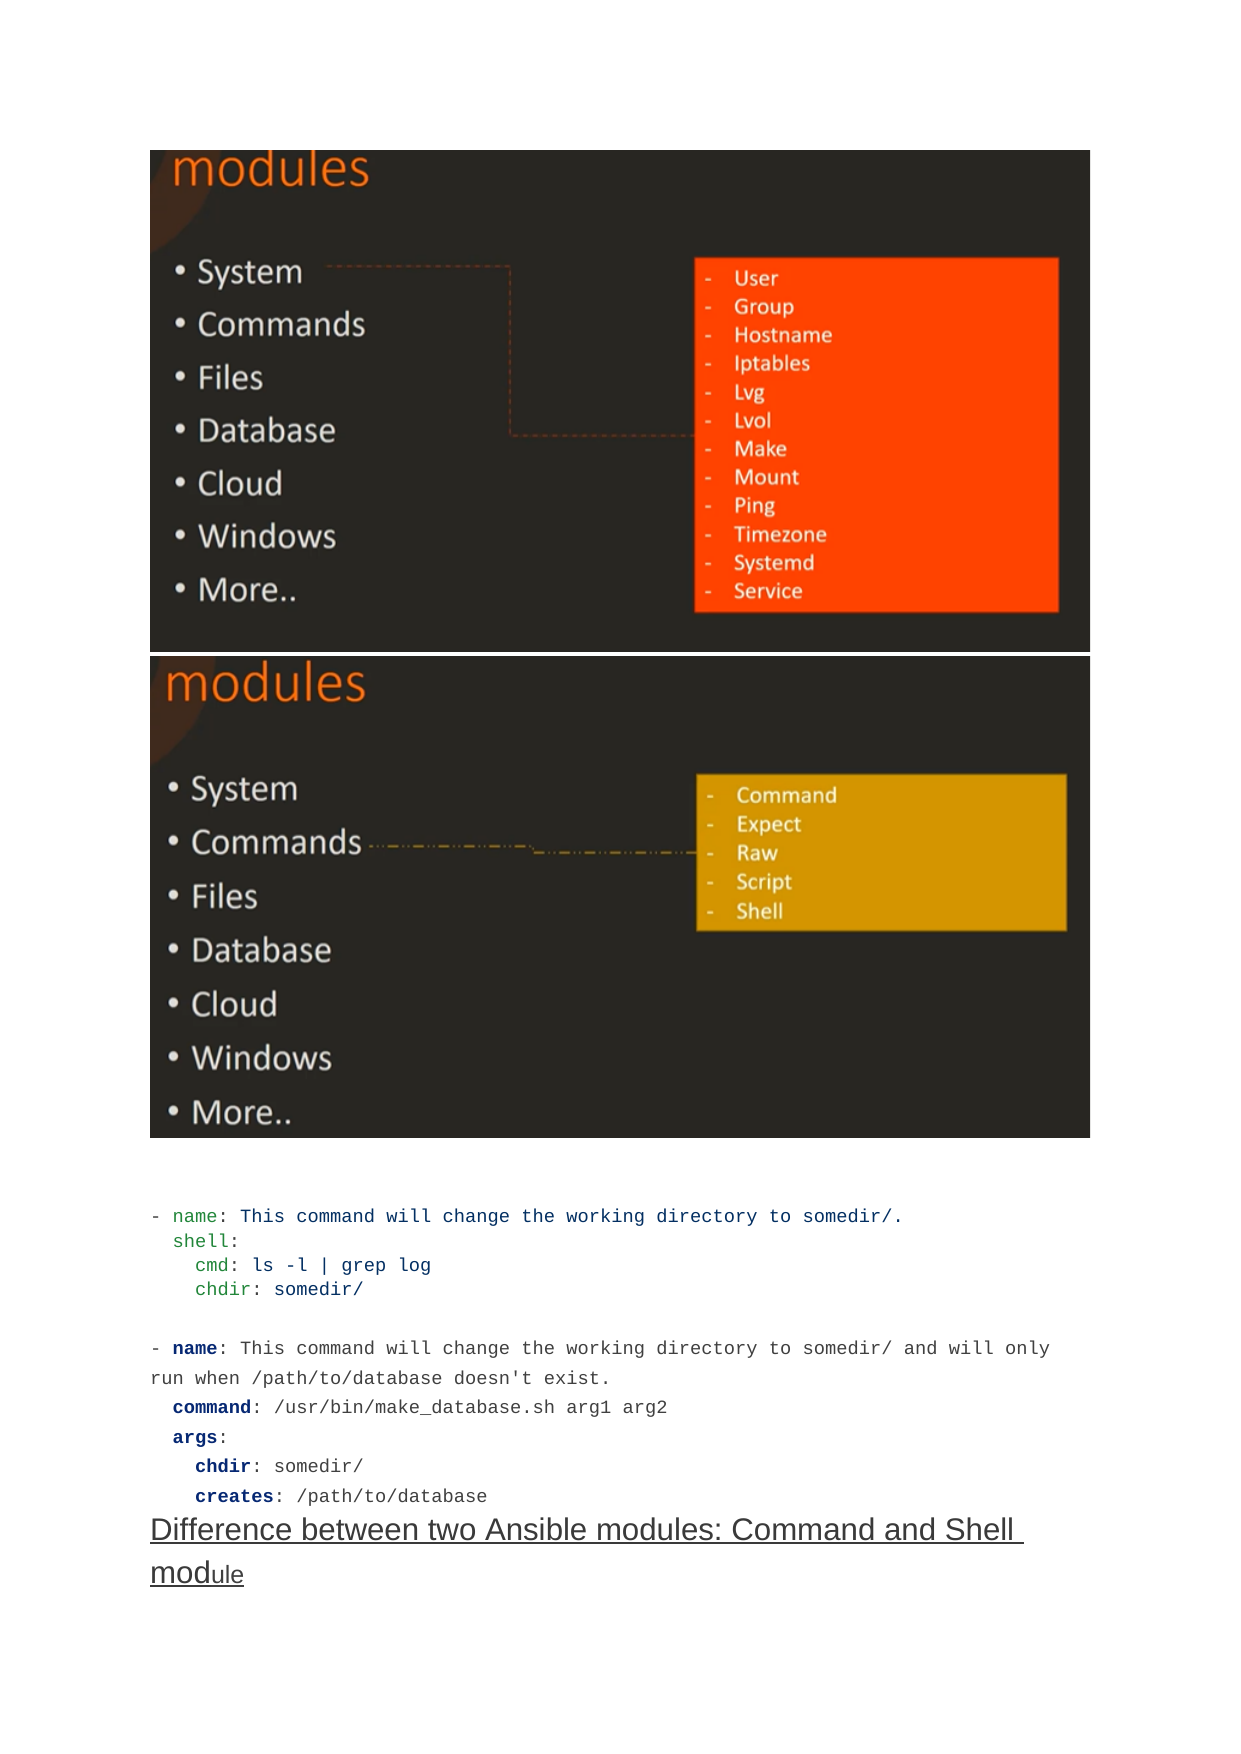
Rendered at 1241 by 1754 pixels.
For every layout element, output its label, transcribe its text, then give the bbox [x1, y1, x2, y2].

text cmd: ls -l | grep log [150, 1256, 1090, 1277]
subtitle Difference between two Ansible modules: Command and Shell module [150, 1511, 1090, 1590]
text args: [150, 1428, 1090, 1449]
picture [150, 656, 1091, 1138]
text chdir: somedir/ [150, 1280, 1090, 1301]
text command: /usr/bin/make_database.sh arg1 arg2 [150, 1398, 1090, 1419]
text - name: This command will change the working directory to somedir/ and will only run when /path/to/database doesn't exist. [150, 1339, 1090, 1390]
text chdir: somedir/ [150, 1457, 1090, 1478]
text - name: This command will change the working directory to somedir/. [150, 1207, 1090, 1228]
text creates: /path/to/database [150, 1487, 1090, 1508]
picture [150, 150, 1091, 652]
text shell: [150, 1231, 1090, 1253]
